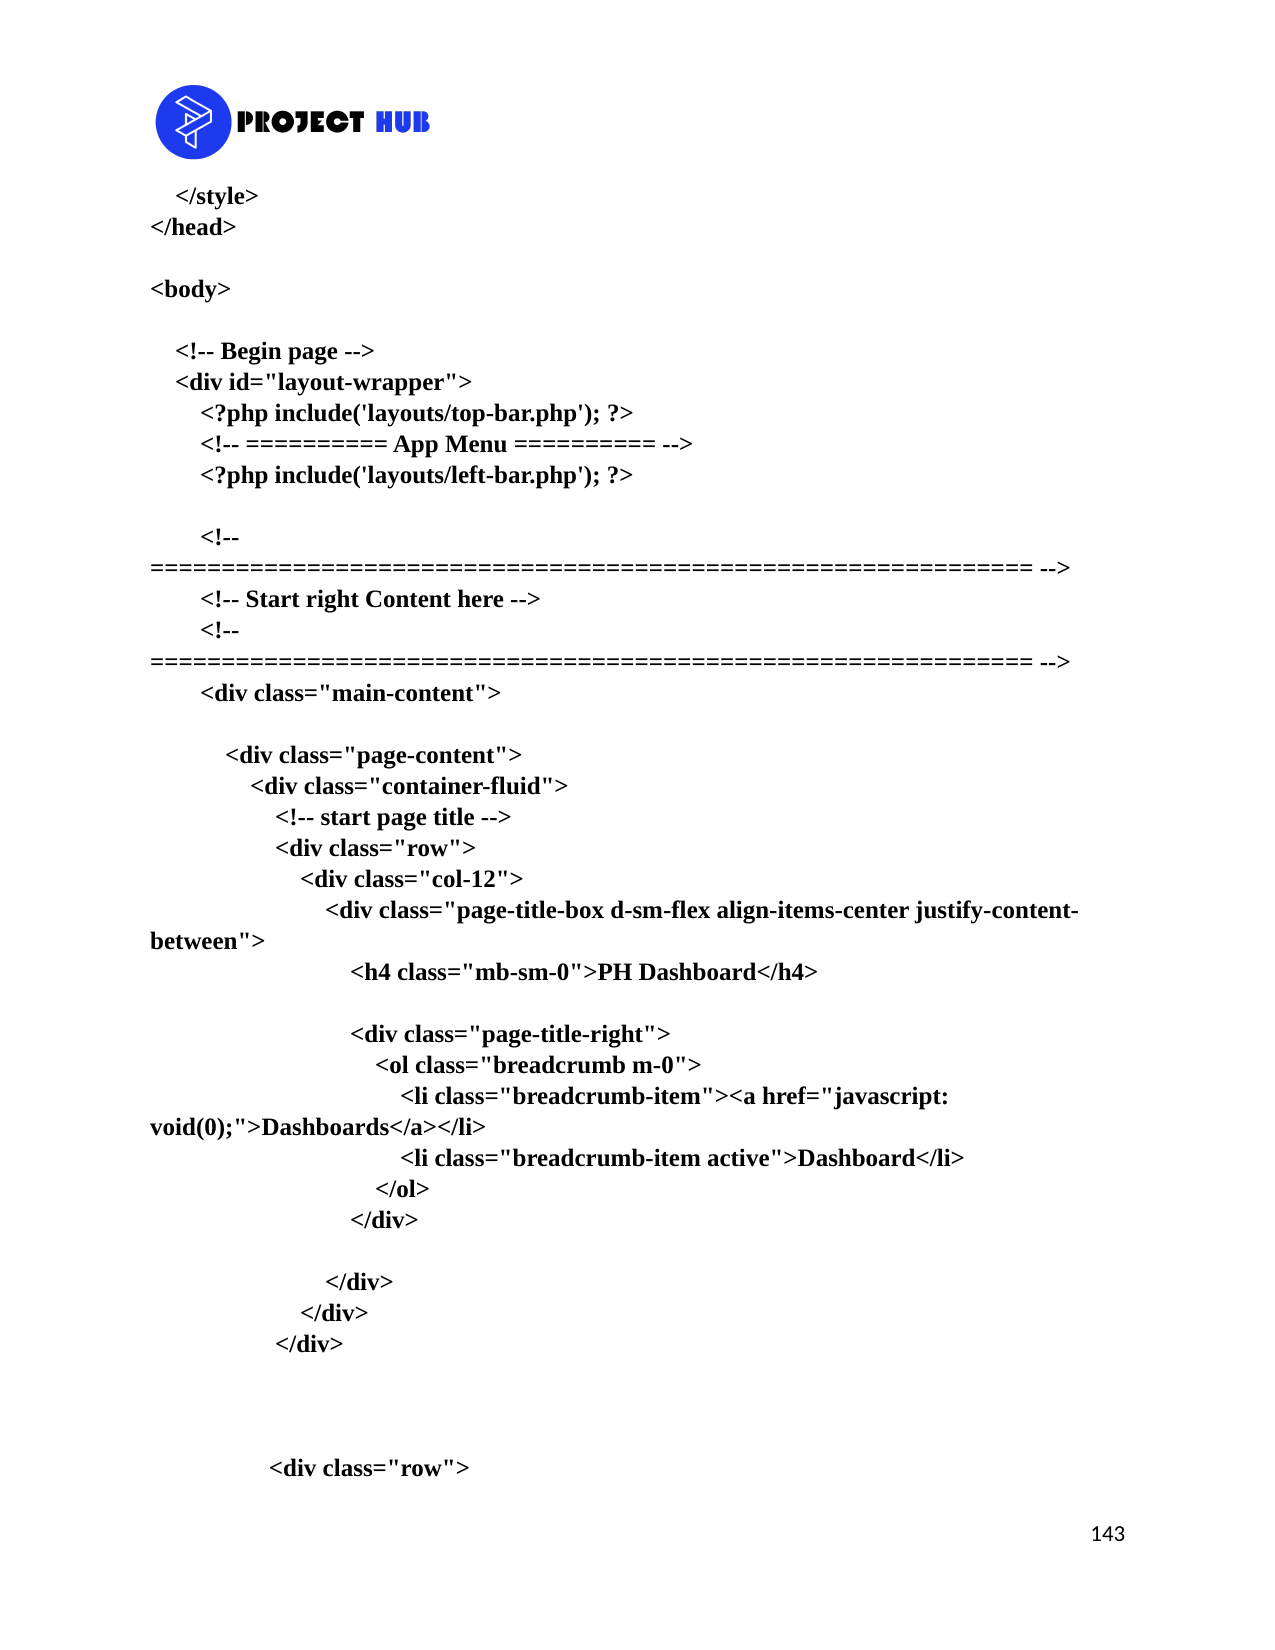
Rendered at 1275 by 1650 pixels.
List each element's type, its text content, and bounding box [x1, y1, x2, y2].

text <body> [150, 274, 1125, 303]
text <!-- ============================================================== --> [150, 616, 1125, 675]
picture [150, 75, 454, 164]
text <div class="main-content"> [150, 678, 1125, 706]
text <div class="row"> [150, 1453, 1125, 1482]
text <div class="col-12"> [150, 864, 1125, 893]
text <!-- ============================================================== --> [150, 522, 1125, 582]
text </style> [150, 181, 1125, 210]
text <div class="row"> [150, 833, 1125, 862]
text <?php include('layouts/left-bar.php'); ?> [150, 460, 1125, 489]
text </div> [150, 1267, 1125, 1296]
text </div> [150, 1205, 1125, 1234]
text <?php include('layouts/top-bar.php'); ?> [150, 398, 1125, 427]
text </div> [150, 1298, 1125, 1327]
text <div class="page-title-right"> [150, 1019, 1125, 1048]
text <!-- Begin page --> [150, 336, 1125, 365]
text <div class="page-content"> [150, 740, 1125, 768]
text <!-- Start right Content here --> [150, 584, 1125, 613]
text <li class="breadcrumb-item active">Dashboard</li> [150, 1143, 1125, 1172]
text <div class="container-fluid"> [150, 771, 1125, 799]
text <div id="layout-wrapper"> [150, 367, 1125, 396]
text <li class="breadcrumb-item"><a href="javascript: void(0);">Dashboards</a></li> [150, 1081, 1125, 1141]
text <ol class="breadcrumb m-0"> [150, 1050, 1125, 1079]
text <!-- ========== App Menu ========== --> [150, 429, 1125, 458]
text <!-- start page title --> [150, 802, 1125, 831]
text </div> [150, 1329, 1125, 1358]
text <div class="page-title-box d-sm-flex align-items-center justify-content-between"> [150, 895, 1125, 955]
text </ol> [150, 1174, 1125, 1203]
text </head> [150, 212, 1125, 241]
text <h4 class="mb-sm-0">PH Dashboard</h4> [150, 957, 1125, 986]
